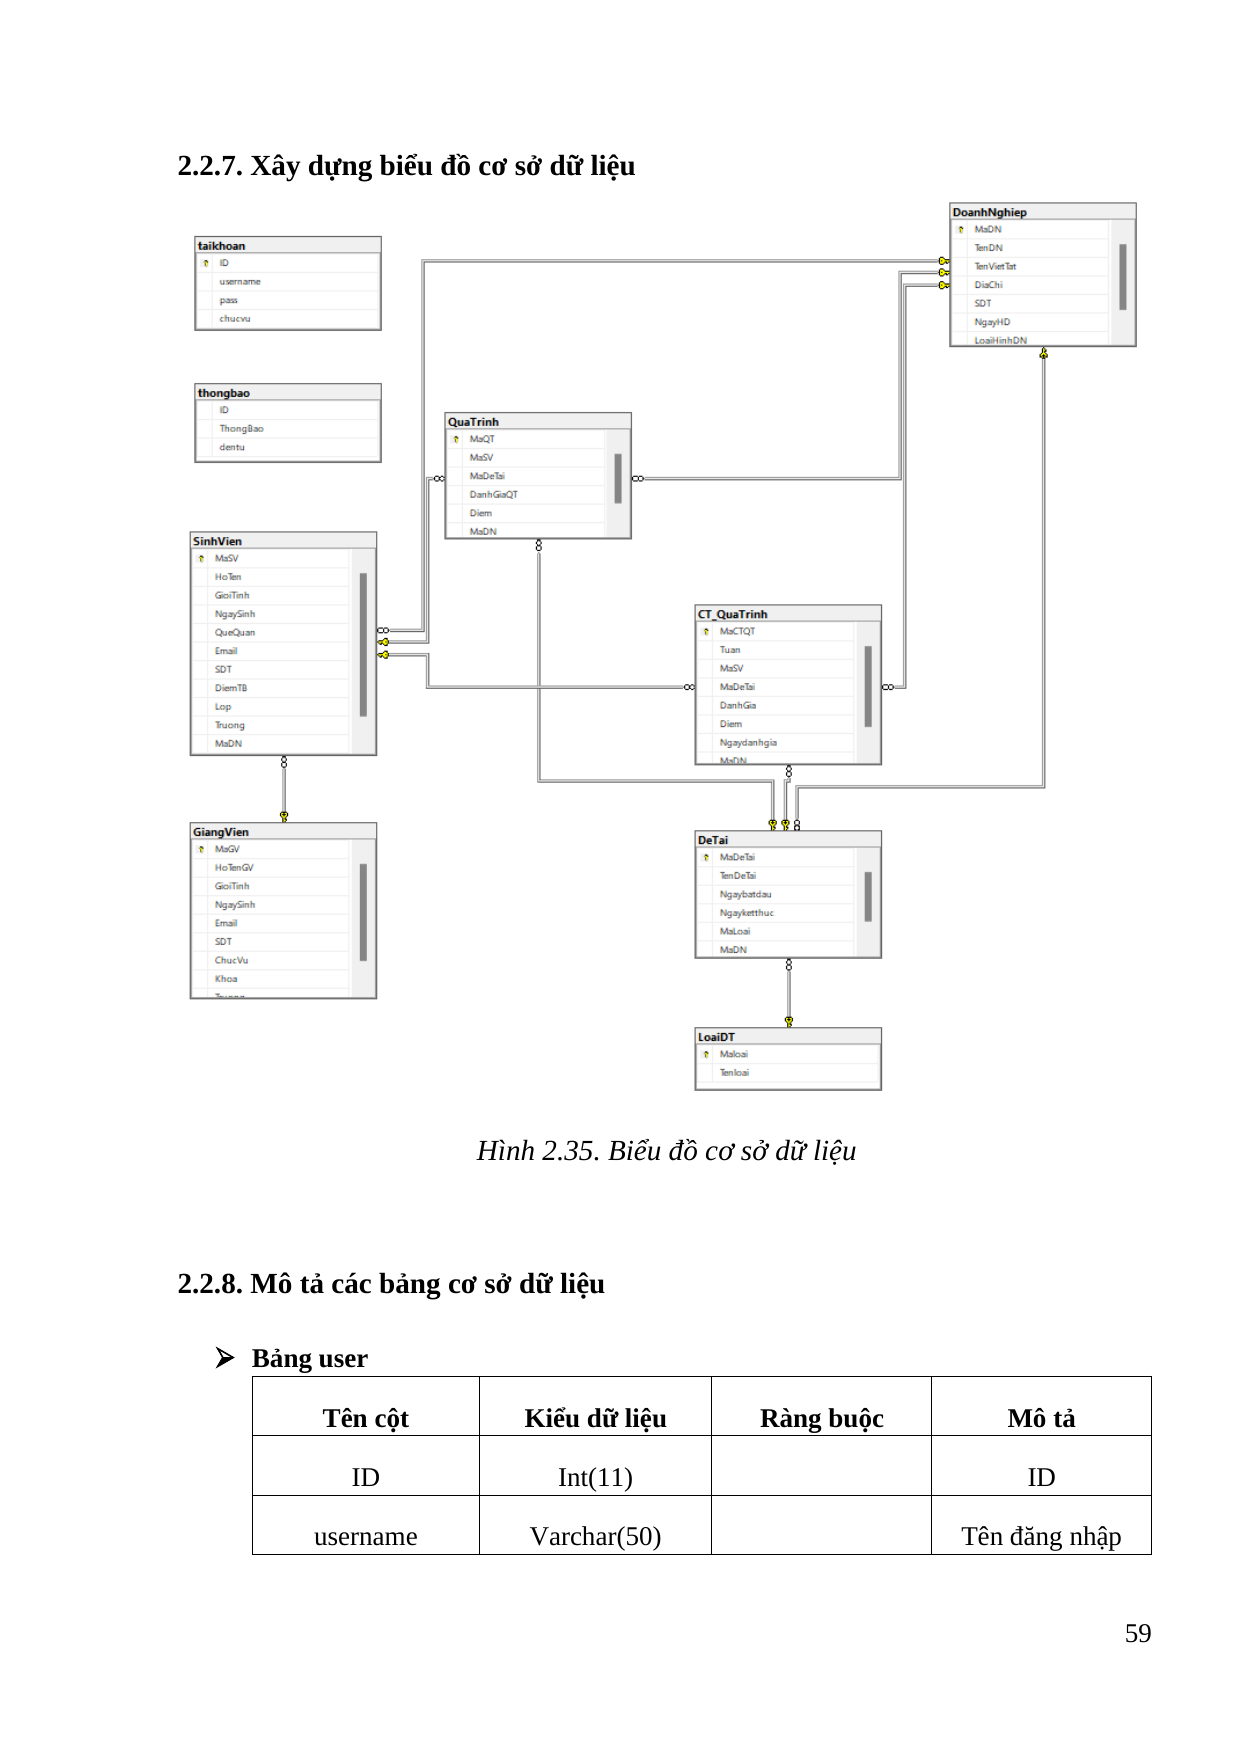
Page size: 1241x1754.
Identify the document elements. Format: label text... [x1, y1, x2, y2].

subtitle 2.2.7. Xây dựng biểu đồ cơ sở dữ liệu [177, 148, 1152, 181]
list Bảng user [214, 1342, 1152, 1373]
picture [177, 192, 1152, 1106]
table_cell ID [253, 1436, 479, 1494]
table_header Kiểu dữ liệu [480, 1377, 711, 1435]
table_cell [712, 1496, 931, 1554]
table_cell Int(11) [480, 1436, 711, 1494]
table_cell username [253, 1496, 479, 1554]
table_cell Varchar(50) [480, 1496, 711, 1554]
table_header Mô tả [932, 1377, 1151, 1435]
table_header Tên cột [253, 1377, 479, 1435]
table_cell [712, 1436, 931, 1494]
text Hình 2.35. Biểu đồ cơ sở dữ liệu [177, 1133, 1152, 1167]
text 2.2.8. Mô tả các bảng cơ sở dữ liệu [177, 1267, 1152, 1300]
table_header Ràng buộc [712, 1377, 931, 1435]
table_cell ID [932, 1436, 1151, 1494]
table_cell Tên đăng nhập [932, 1496, 1151, 1554]
